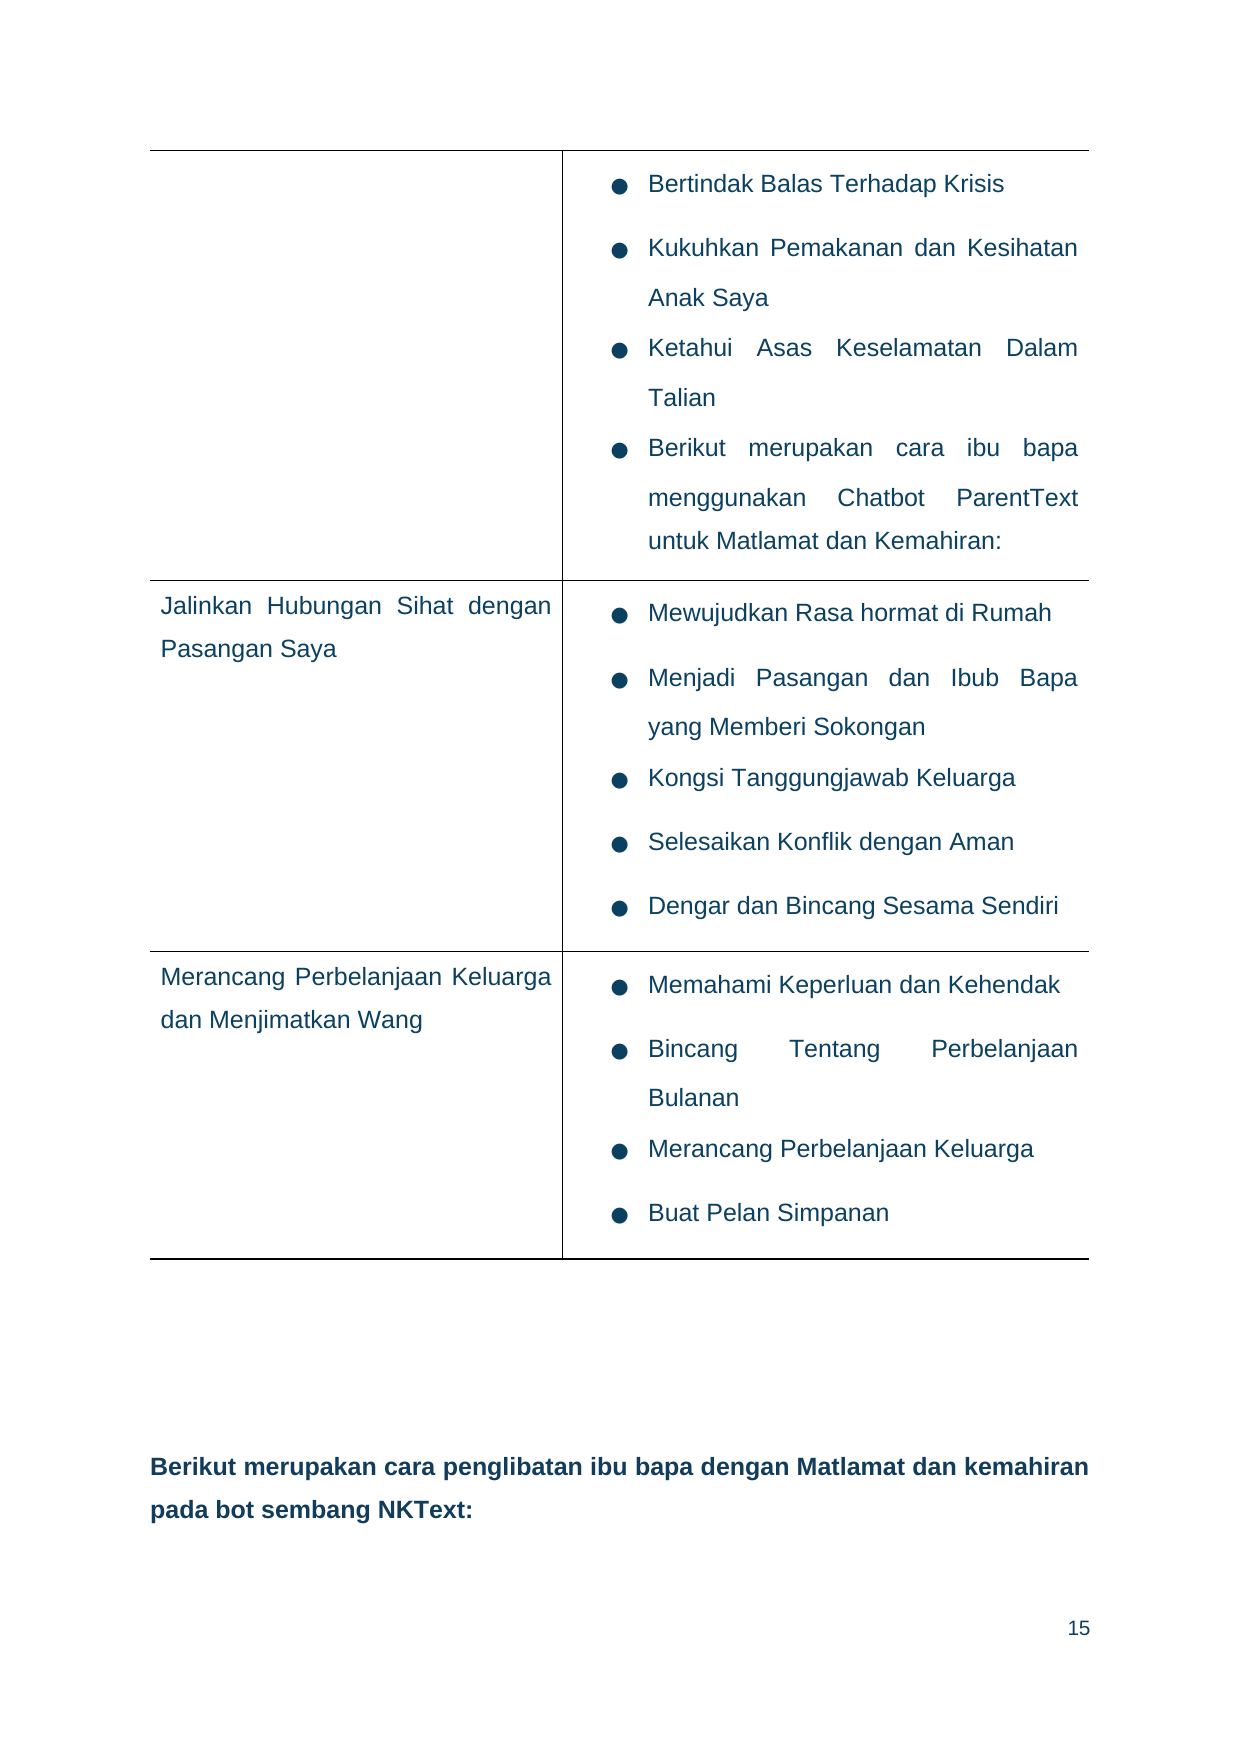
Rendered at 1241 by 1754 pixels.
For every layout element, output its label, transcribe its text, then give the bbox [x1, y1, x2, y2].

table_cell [150, 151, 562, 579]
text Berikut merupakan cara penglibatan ibu bapa dengan Matlamat dan kemahiran pada bot sembang NKText: [150, 1452, 1090, 1524]
table_cell Merancang Perbelanjaan Keluarga dan Menjimatkan Wang [150, 952, 562, 1258]
table_cell Memahami Keperluan dan Kehendak Bincang Tentang Perbelanjaan Bulanan Merancang Perbelanjaan Keluarga Buat Pelan Simpanan [563, 952, 1089, 1258]
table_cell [563, 151, 1089, 579]
table_cell Jalinkan Hubungan Sihat dengan Pasangan Saya [150, 581, 562, 951]
table_cell Mewujudkan Rasa hormat di Rumah Menjadi Pasangan dan Ibub Bapa yang Memberi Sokongan Kongsi Tanggungjawab Keluarga Selesaikan Konflik dengan Aman Dengar dan Bincang Sesama Sendiri [563, 581, 1089, 951]
